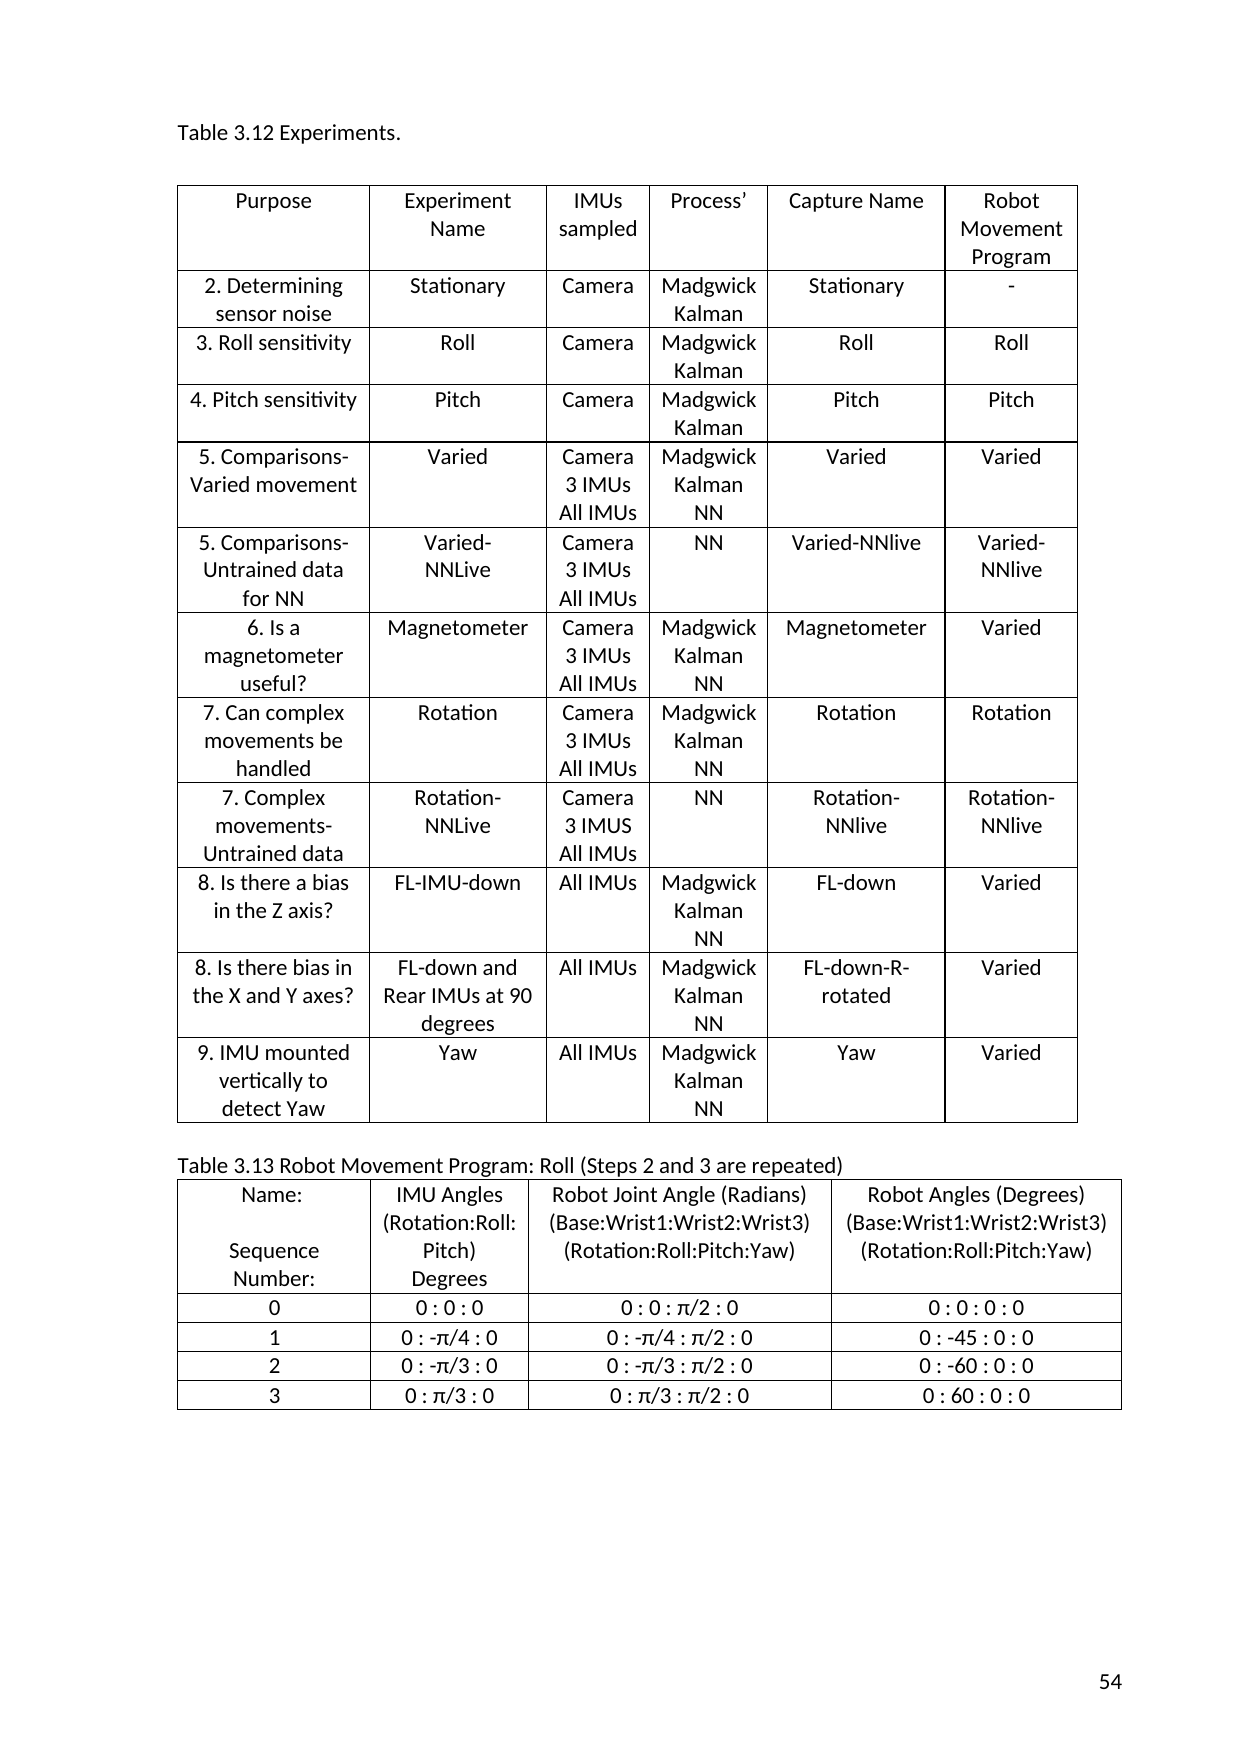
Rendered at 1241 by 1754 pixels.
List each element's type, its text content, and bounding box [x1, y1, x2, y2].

table_cell Varied [946, 868, 1077, 952]
table_cell Varied [946, 953, 1077, 1037]
table_cell 5. Comparisons-Varied movement [178, 443, 369, 527]
table_cell 2 [178, 1352, 370, 1380]
table_cell 0 : π/3 : π/2 : 0 [529, 1381, 831, 1409]
table_cell Varied [946, 1038, 1077, 1122]
table_cell Madgwick Kalman NN [650, 613, 767, 697]
table_cell Roll [768, 328, 944, 384]
table_cell NN [650, 783, 767, 867]
table_cell Magnetometer [768, 613, 944, 697]
table_cell Camera 3 IMUs All IMUs [547, 698, 649, 782]
table_cell All IMUs [547, 868, 649, 952]
table_cell 0 : -π/4 : 0 [371, 1323, 528, 1351]
table_cell FL-IMU-down [370, 868, 546, 952]
table_cell Varied [370, 443, 546, 527]
table_cell Camera 3 IMUs All IMUs [547, 528, 649, 612]
table_cell Camera [547, 271, 649, 327]
table_cell Camera [547, 328, 649, 384]
table_cell 7. Can complex movements be handled [178, 698, 369, 782]
table_cell Camera [547, 385, 649, 441]
table_cell 1 [178, 1323, 370, 1351]
table_cell 0 : π/3 : 0 [371, 1381, 528, 1409]
table_cell Madgwick Kalman [650, 271, 767, 327]
table_cell Camera3 IMUS All IMUs [547, 783, 649, 867]
table_cell Varied-NNlive [946, 528, 1077, 612]
table_cell Yaw [768, 1038, 944, 1122]
table_header Robot Movement Program [946, 186, 1077, 270]
table_cell 7. Complex movements-Untrained data [178, 783, 369, 867]
table_cell Varied-NNlive [768, 528, 944, 612]
table_cell Pitch [768, 385, 944, 441]
table_cell FL-down-R-rotated [768, 953, 944, 1037]
table_cell 0 [178, 1294, 370, 1322]
table_header Robot Angles (Degrees) (Base:Wrist1:Wrist2:Wrist3) (Rotation:Roll:Pitch:Yaw) [832, 1180, 1121, 1292]
table_cell Roll [946, 328, 1077, 384]
table_cell 9. IMU mounted vertically to detect Yaw [178, 1038, 369, 1122]
table_cell 6. Is a magnetometer useful? [178, 613, 369, 697]
table_cell 0 : -45 : 0 : 0 [832, 1323, 1121, 1351]
table_cell Roll [370, 328, 546, 384]
table_cell Varied- NNLive [370, 528, 546, 612]
table_cell Varied [946, 443, 1077, 527]
table_header IMU Angles (Rotation:Roll: Pitch) Degrees [371, 1180, 528, 1292]
table_cell 0 : 0 : 0 : 0 [832, 1294, 1121, 1322]
table_header Name: Sequence Number: [178, 1180, 370, 1292]
table_cell All IMUs [547, 1038, 649, 1122]
table_cell Madgwick Kalman NN [650, 698, 767, 782]
table_cell 5. Comparisons-Untrained data for NN [178, 528, 369, 612]
table_cell Madgwick Kalman NN [650, 868, 767, 952]
table_cell Stationary [370, 271, 546, 327]
table_cell 8. Is there a bias in the Z axis? [178, 868, 369, 952]
table_cell 0 : 0 : π/2 : 0 [529, 1294, 831, 1322]
table_header Purpose [178, 186, 369, 270]
table_cell 2. Determining sensor noise [178, 271, 369, 327]
table_cell Stationary [768, 271, 944, 327]
table_cell 0 : 0 : 0 [371, 1294, 528, 1322]
table_cell NN [650, 528, 767, 612]
table_cell Yaw [370, 1038, 546, 1122]
table_cell 0 : -60 : 0 : 0 [832, 1352, 1121, 1380]
table_header IMUs sampled [547, 186, 649, 270]
table_cell Rotation-NNlive [946, 783, 1077, 867]
table_cell Madgwick Kalman [650, 385, 767, 441]
table_cell All IMUs [547, 953, 649, 1037]
table_cell Rotation- NNLive [370, 783, 546, 867]
table_header Robot Joint Angle (Radians) (Base:Wrist1:Wrist2:Wrist3) (Rotation:Roll:Pitch:Yaw) [529, 1180, 831, 1292]
table_cell Varied [768, 443, 944, 527]
table_cell FL-down and Rear IMUs at 90 degrees [370, 953, 546, 1037]
table_header Process’ [650, 186, 767, 270]
table_cell Camera 3 IMUs All IMUs [547, 443, 649, 527]
table_header Capture Name [768, 186, 944, 270]
table_cell 0 : 60 : 0 : 0 [832, 1381, 1121, 1409]
table_cell Pitch [370, 385, 546, 441]
table_cell 3. Roll sensitivity [178, 328, 369, 384]
table_cell Rotation [946, 698, 1077, 782]
table_cell - [946, 271, 1077, 327]
table_cell Rotation [768, 698, 944, 782]
table_cell FL-down [768, 868, 944, 952]
table_cell Madgwick Kalman NN [650, 953, 767, 1037]
table_cell Rotation [370, 698, 546, 782]
table_cell Magnetometer [370, 613, 546, 697]
table_header Experiment Name [370, 186, 546, 270]
table_cell Rotation- NNlive [768, 783, 944, 867]
table_cell 3 [178, 1381, 370, 1409]
table_cell Madgwick Kalman [650, 328, 767, 384]
table_cell 0 : -π/3 : π/2 : 0 [529, 1352, 831, 1380]
table_cell Camera 3 IMUs All IMUs [547, 613, 649, 697]
table_cell Madgwick Kalman NN [650, 443, 767, 527]
table_cell Varied [946, 613, 1077, 697]
table_cell 0 : -π/3 : 0 [371, 1352, 528, 1380]
table_cell 0 : -π/4 : π/2 : 0 [529, 1323, 831, 1351]
table_cell 8. Is there bias in the X and Y axes? [178, 953, 369, 1037]
table_cell Madgwick Kalman NN [650, 1038, 767, 1122]
table_cell Pitch [946, 385, 1077, 441]
table_cell 4. Pitch sensitivity [178, 385, 369, 441]
